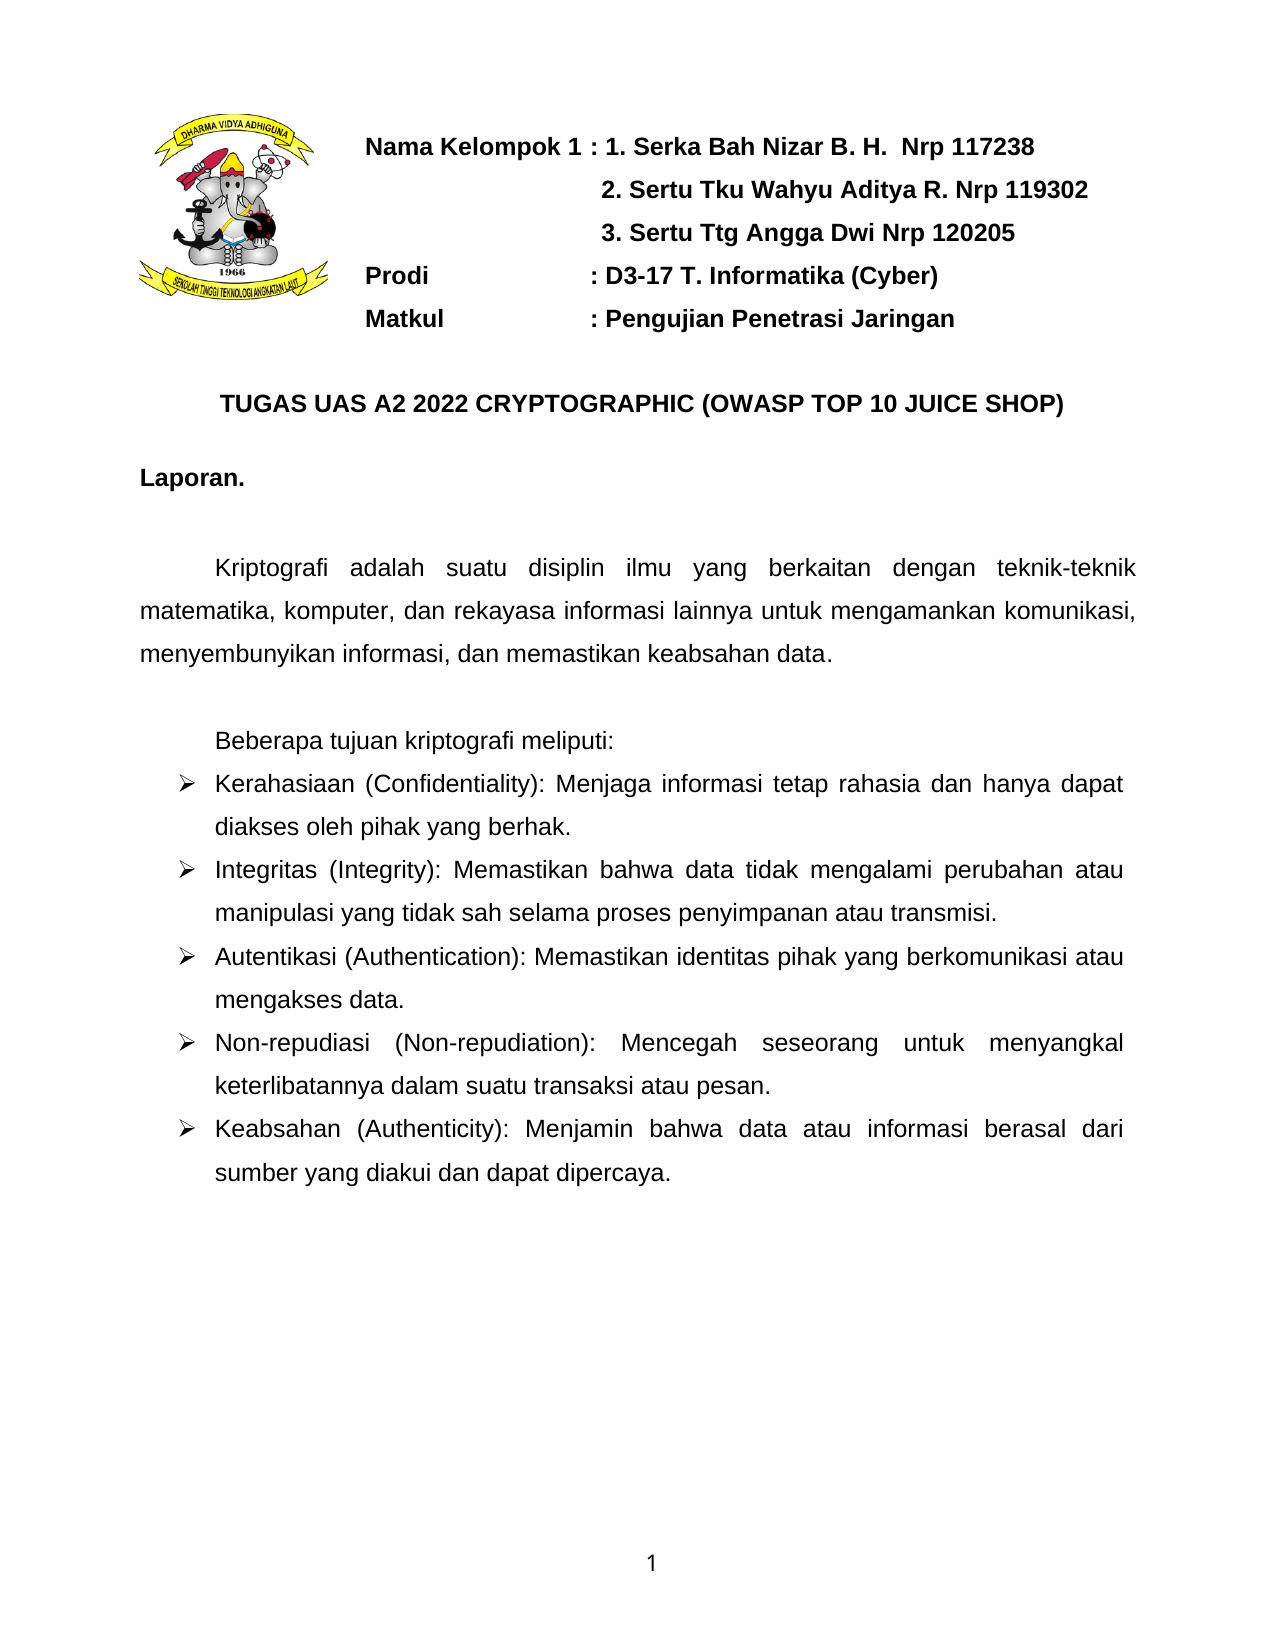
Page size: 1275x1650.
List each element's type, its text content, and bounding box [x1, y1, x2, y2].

list Keabsahan (Authenticity): Menjamin bahwa data atau informasi berasal dari sumber yang diakui dan dapat dipercaya. [177, 1114, 1125, 1186]
list Integritas (Integrity): Memastikan bahwa data tidak mengalami perubahan atau manipulasi yang tidak sah selama proses penyimpanan atau transmisi. [177, 855, 1125, 927]
list Non-repudiasi (Non-repudiation): Mencegah seseorang untuk menyangkal keterlibatannya dalam suatu transaksi atau pesan. [177, 1028, 1125, 1100]
text Laporan. [139, 463, 1137, 492]
text TUGAS UAS A2 2022 CRYPTOGRAPHIC (OWASP TOP 10 JUICE SHOP) [158, 389, 1125, 418]
text Kriptografi adalah suatu disiplin ilmu yang berkaitan dengan teknik-teknik matematika, komputer, dan rekayasa informasi lainnya untuk mengamankan komunikasi, menyembunyikan informasi, dan memastikan keabsahan data. [139, 553, 1137, 668]
picture [139, 114, 328, 300]
list Kerahasiaan (Confidentiality): Menjaga informasi tetap rahasia dan hanya dapat diakses oleh pihak yang berhak. [177, 769, 1125, 841]
list Autentikasi (Authentication): Memastikan identitas pihak yang berkomunikasi atau mengakses data. [177, 942, 1125, 1013]
text Beberapa tujuan kriptografi meliputi: [139, 726, 1137, 754]
